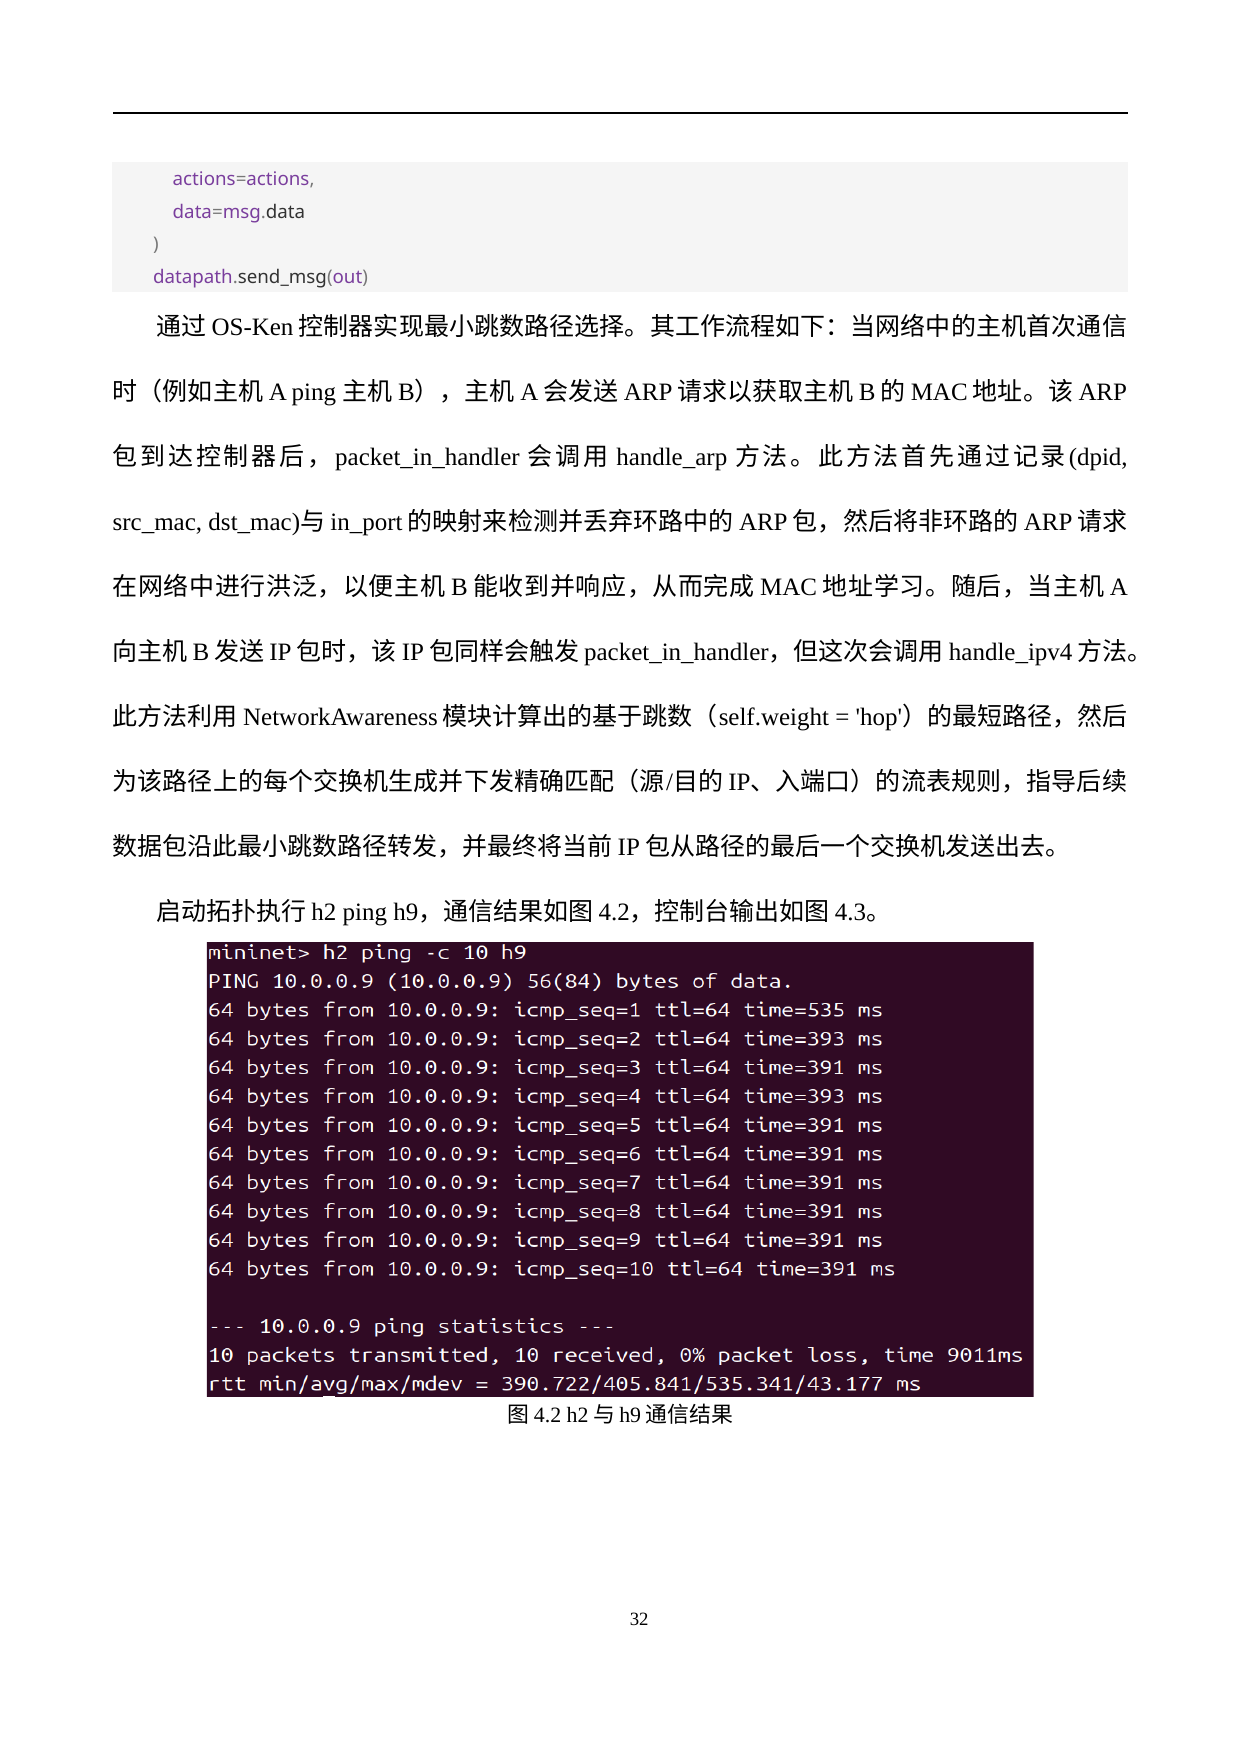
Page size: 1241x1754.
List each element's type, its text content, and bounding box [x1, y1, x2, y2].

text 图4.2 h2与h9通信结果 [112, 1397, 1128, 1429]
text 通过OS-Ken控制器实现最小跳数路径选择。其工作流程如下：当网络中的主机首次通信时（例如主机A ping 主机B），主机A会发送ARP请求以获取主机B的MAC地址。该ARP包到达控制器后，packet_in_handler会调用handle_arp方法。此方法首先通过记录(dpid, src_mac, dst_mac)与in_port的映射来检测并丢弃环路中的ARP包，然后将非环路的ARP请求在网络中进行洪泛，以便主机B能收到并响应，从而完成MAC地址学习。随后，当主机A向主机B发送IP包时，该IP包同样会触发packet_in_handler，但这次会调用handle_ipv4方法。此方法利用NetworkAwareness模块计算出的基于跳数（self.weight = 'hop'）的最短路径，然后为该路径上的每个交换机生成并下发精确匹配（源/目的IP、入端口）的流表规则，指导后续数据包沿此最小跳数路径转发，并最终将当前IP包从路径的最后一个交换机发送出去。 [112, 292, 1128, 877]
picture [206, 942, 1034, 1397]
text data=msg.data [112, 194, 1128, 227]
text ) [112, 227, 1128, 259]
text actions=actions, [112, 162, 1128, 194]
text 启动拓扑执行h2 ping h9，通信结果如图4.2，控制台输出如图4.3。 [112, 877, 1128, 942]
text datapath.send_msg(out) [112, 259, 1128, 292]
